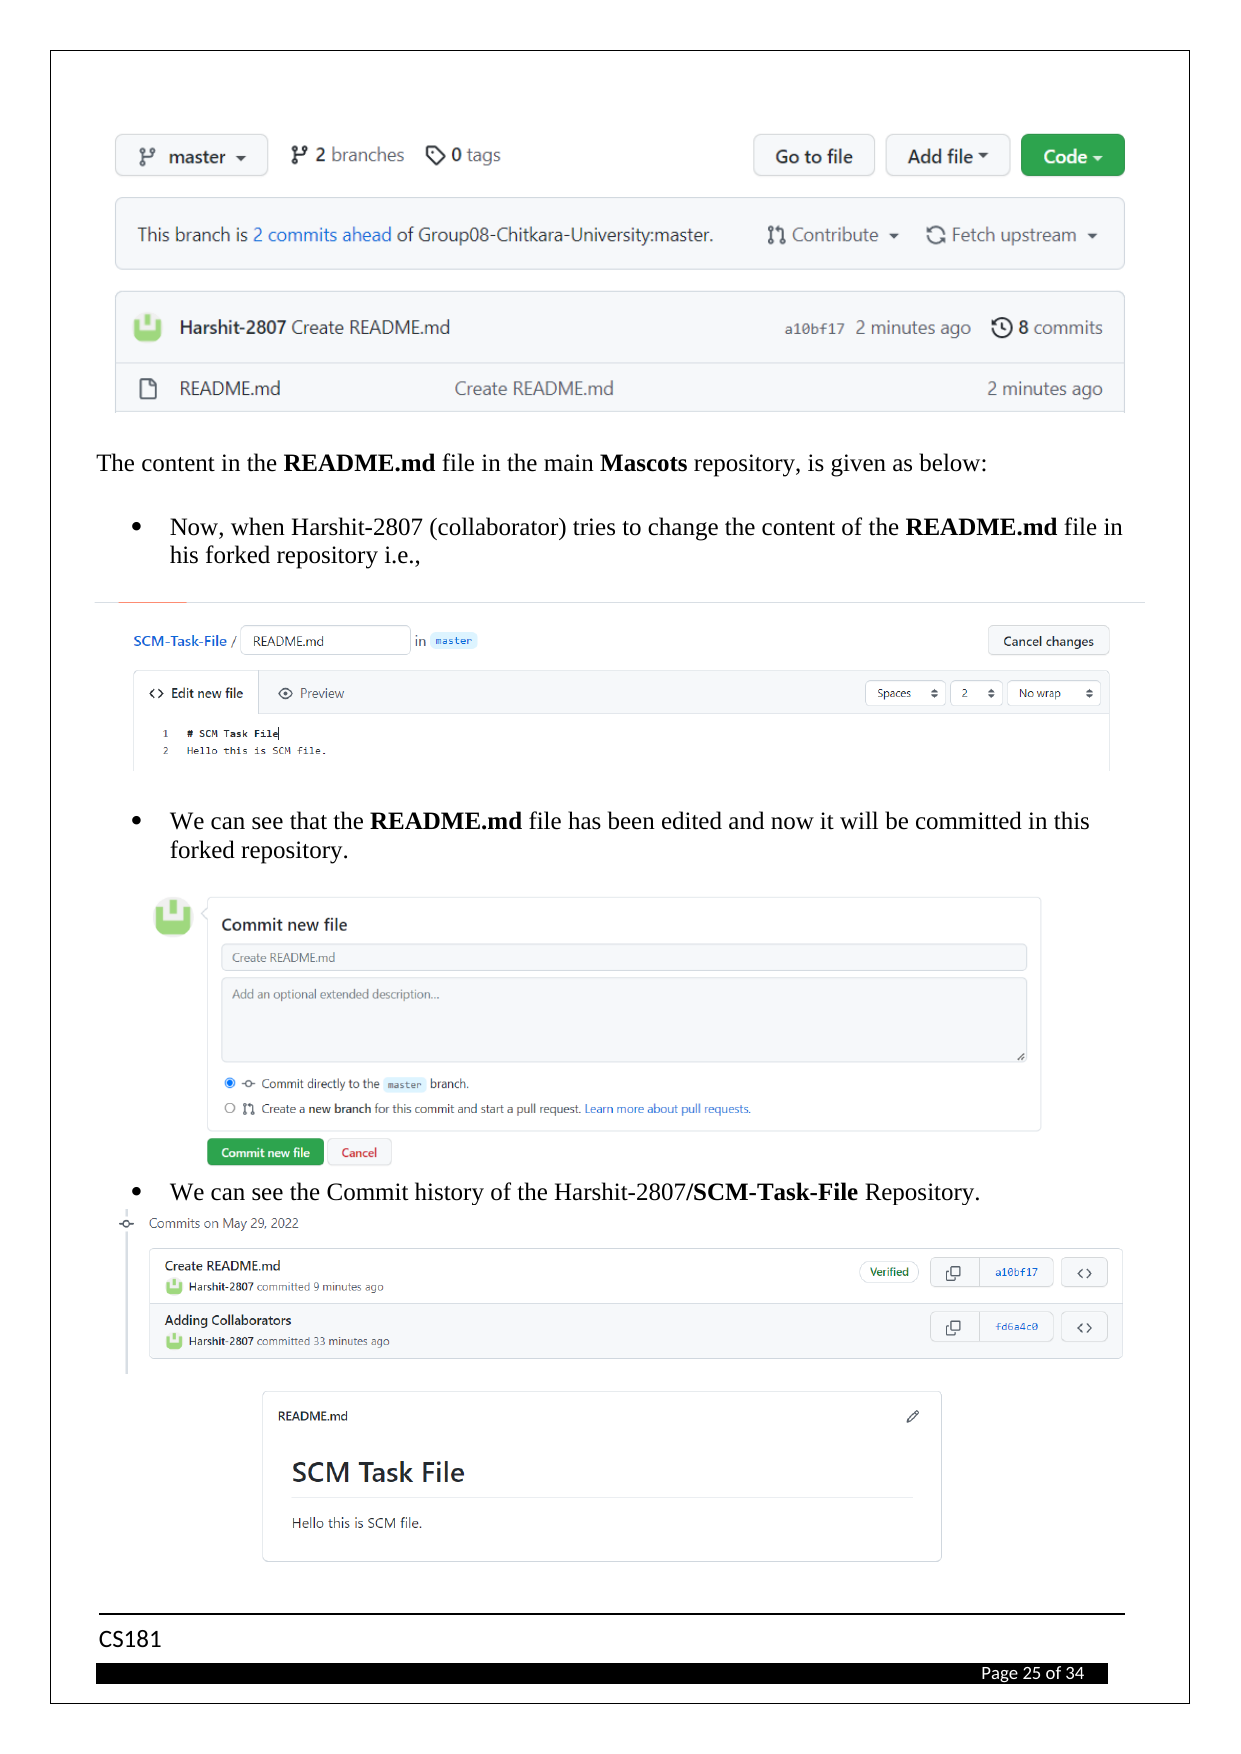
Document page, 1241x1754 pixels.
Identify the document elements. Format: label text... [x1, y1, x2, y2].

picture [94, 118, 1145, 413]
text The content in the README.md file in the main Mascots repository, is given as below: [96, 448, 1146, 477]
picture [94, 1205, 1145, 1374]
list We can see that the README.md file has been edited and now it will be committed in this forked repository. [132, 806, 1146, 863]
picture [147, 889, 1077, 1177]
picture [248, 1380, 954, 1579]
picture [94, 602, 1145, 771]
picture [83, 1618, 1085, 1648]
list Now, when Harshit-2807 (collaborator) tries to change the content of the README.md file in his forked repository i.e., [132, 512, 1146, 569]
